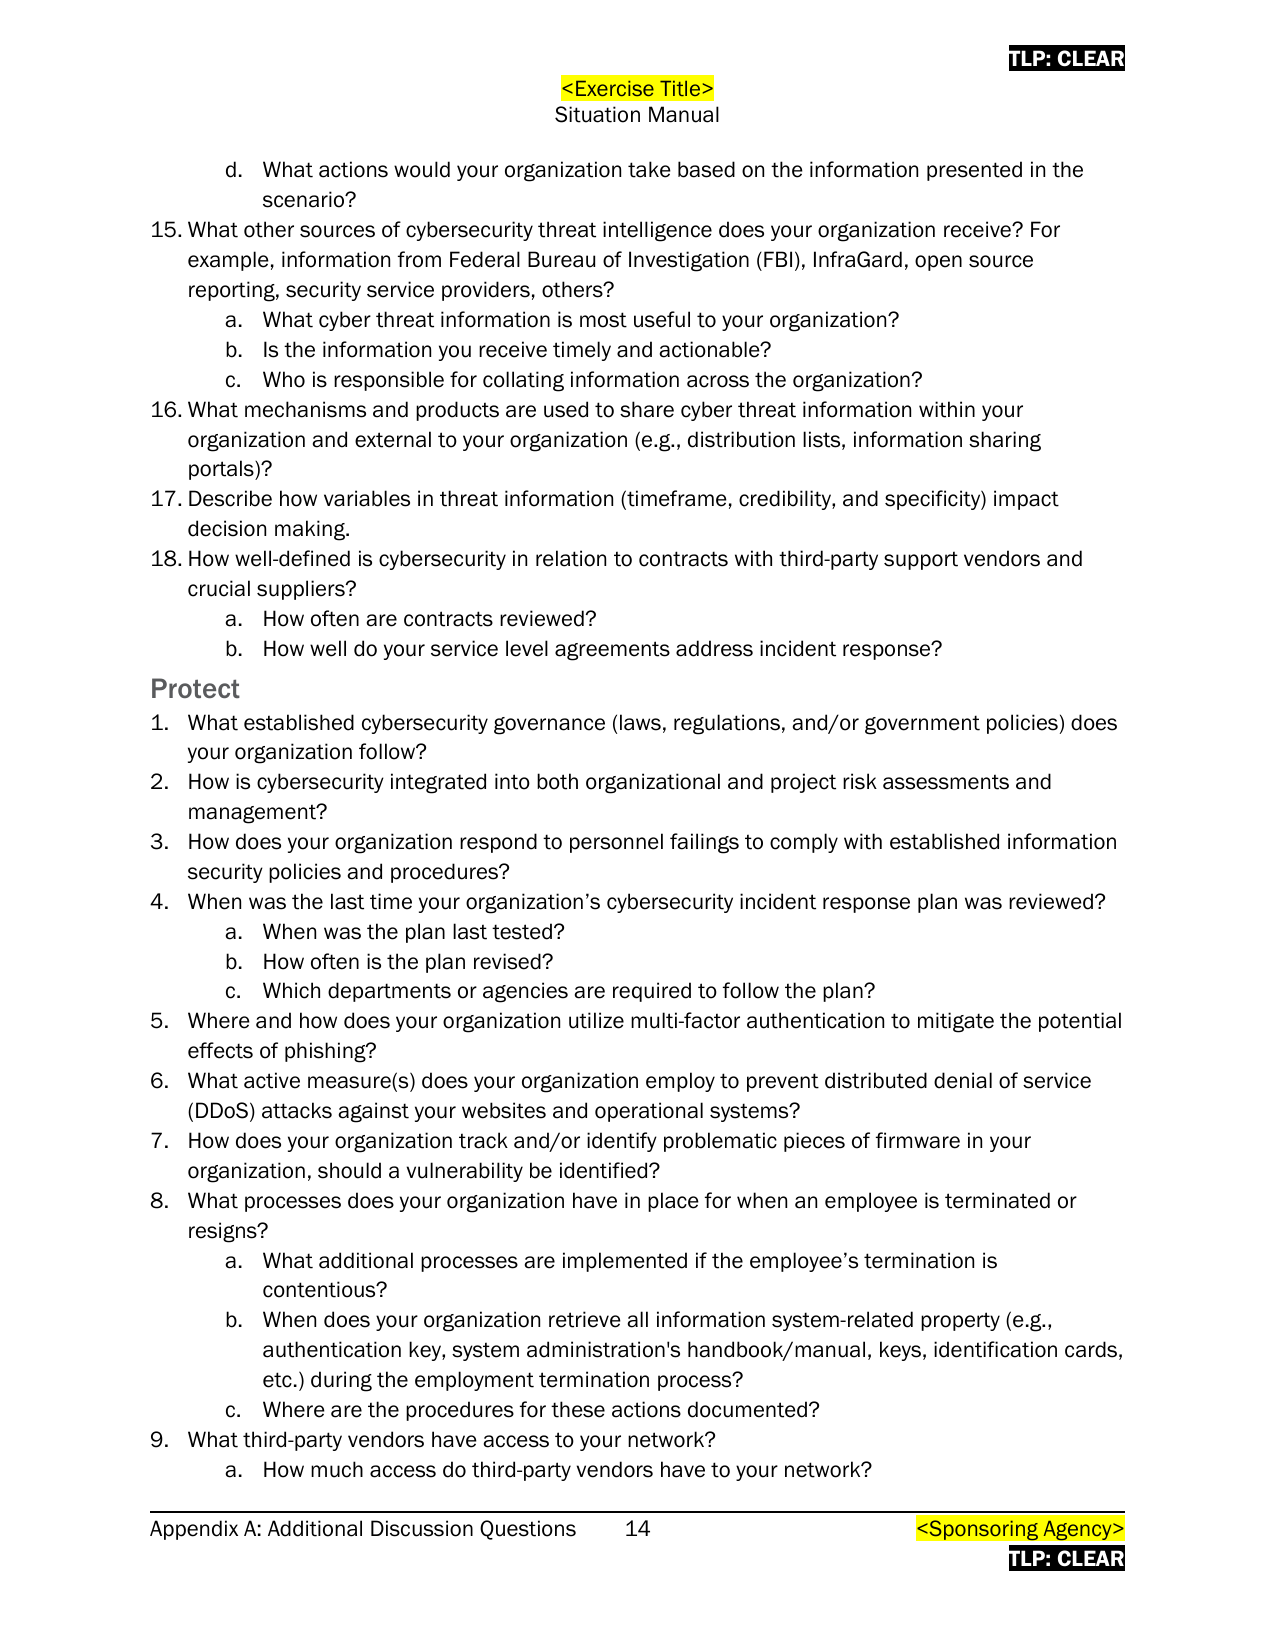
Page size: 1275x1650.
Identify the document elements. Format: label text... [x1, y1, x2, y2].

list How well-defined is cybersecurity in relation to contracts with third-party support vendors and crucial suppliers? [150, 546, 1125, 601]
list What established cybersecurity governance (laws, regulations, and/or government policies) does your organization follow? [150, 709, 1125, 765]
list How often are contracts reviewed? [225, 605, 1125, 631]
list How does your organization track and/or identify problematic pieces of firmware in your organization, should a vulnerability be identified? [150, 1127, 1125, 1183]
list When was the last time your organization’s cybersecurity incident response plan was reviewed? [150, 888, 1125, 914]
list When was the plan last tested? [225, 918, 1125, 944]
list How well do your service level agreements address incident response? [225, 635, 1125, 661]
list Which departments or agencies are required to follow the plan? [225, 978, 1125, 1004]
subtitle Protect [150, 671, 1125, 705]
list When does your organization retrieve all information system-related property (e.g., authentication key, system administration's handbook/manual, keys, identification cards, etc.) during the employment termination process? [225, 1307, 1125, 1393]
list Describe how variables in threat information (timeframe, credibility, and specificity) impact decision making. [150, 486, 1125, 542]
list What cyber threat information is most useful to your organization? [225, 306, 1125, 332]
list How is cybersecurity integrated into both organizational and project risk assessments and management? [150, 769, 1125, 824]
list What additional processes are implemented if the employee’s termination is contentious? [225, 1247, 1125, 1303]
list What actions would your organization take based on the information presented in the scenario? [225, 157, 1125, 213]
list How does your organization respond to personnel failings to comply with established information security policies and procedures? [150, 828, 1125, 884]
list What processes does your organization have in place for when an employee is terminated or resigns? [150, 1187, 1125, 1243]
list How much access do third-party vendors have to your network? [225, 1456, 1125, 1482]
list What active measure(s) does your organization employ to prevent distributed denial of service (DDoS) attacks against your websites and operational systems? [150, 1068, 1125, 1123]
list What mechanisms and products are used to share cyber threat information within your organization and external to your organization (e.g., distribution lists, information sharing portals)? [150, 396, 1125, 482]
list How often is the plan revised? [225, 948, 1125, 974]
list Is the information you receive timely and actionable? [225, 336, 1125, 362]
list Where and how does your organization utilize multi-factor authentication to mitigate the potential effects of phishing? [150, 1008, 1125, 1064]
list What third-party vendors have access to your network? [150, 1426, 1125, 1452]
list Who is responsible for collating information across the organization? [225, 366, 1125, 392]
list What other sources of cybersecurity threat intelligence does your organization receive? For example, information from Federal Bureau of Investigation (FBI), InfraGard, open source reporting, security service providers, others? [150, 217, 1125, 302]
list Where are the procedures for these actions documented? [225, 1396, 1125, 1422]
